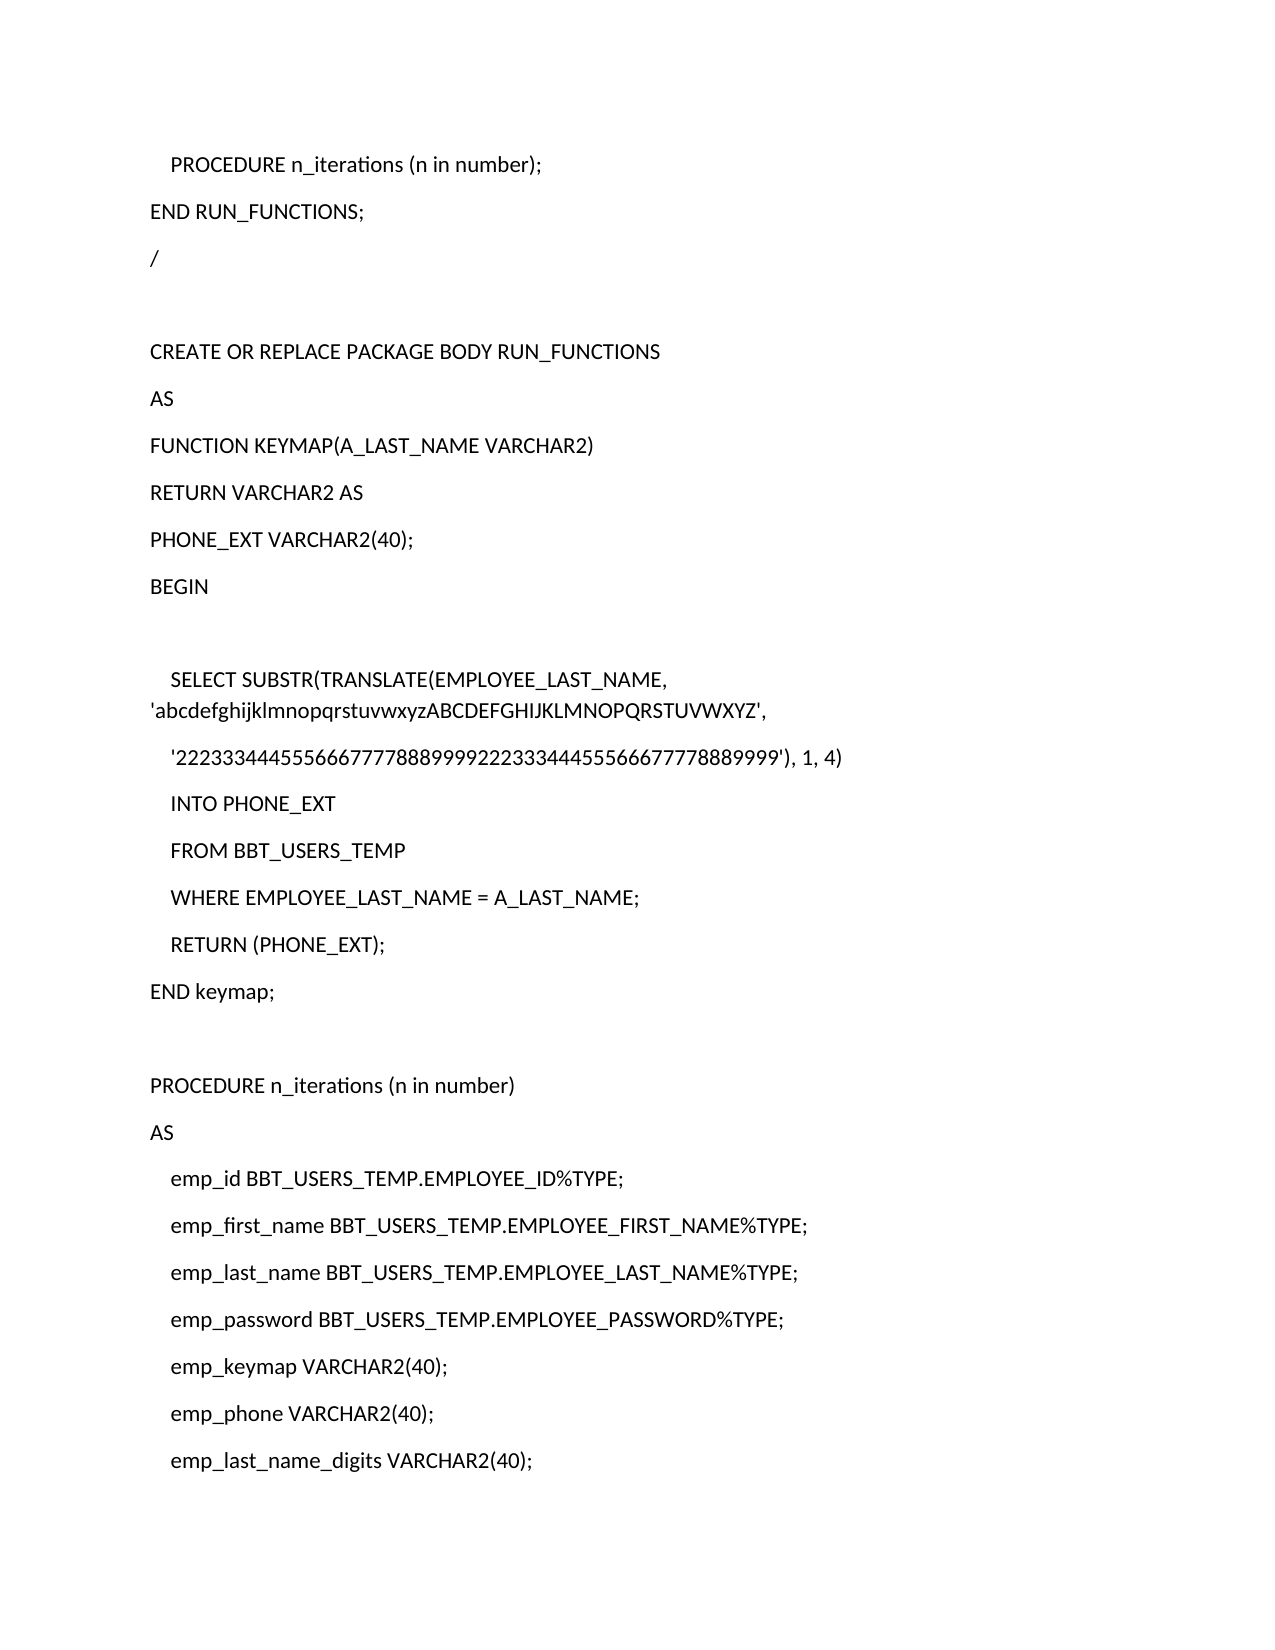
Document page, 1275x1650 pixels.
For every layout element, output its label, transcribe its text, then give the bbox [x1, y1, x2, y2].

text CREATE OR REPLACE PACKAGE BODY RUN_FUNCTIONS [150, 337, 1125, 366]
text END keymap; [150, 977, 1125, 1005]
text BEGIN [150, 572, 1125, 600]
text END RUN_FUNCTIONS; [150, 197, 1125, 225]
text RETURN (PHONE_EXT); [150, 930, 1125, 958]
text emp_last_name BBT_USERS_TEMP.EMPLOYEE_LAST_NAME%TYPE; [150, 1258, 1125, 1286]
text AS [150, 384, 1125, 412]
text emp_id BBT_USERS_TEMP.EMPLOYEE_ID%TYPE; [150, 1164, 1125, 1193]
text emp_first_name BBT_USERS_TEMP.EMPLOYEE_FIRST_NAME%TYPE; [150, 1211, 1125, 1239]
text FUNCTION KEYMAP(A_LAST_NAME VARCHAR2) [150, 431, 1125, 459]
text WHERE EMPLOYEE_LAST_NAME = A_LAST_NAME; [150, 883, 1125, 911]
text emp_phone VARCHAR2(40); [150, 1399, 1125, 1427]
text PROCEDURE n_iterations (n in number) [150, 1071, 1125, 1099]
text PHONE_EXT VARCHAR2(40); [150, 525, 1125, 553]
text RETURN VARCHAR2 AS [150, 478, 1125, 506]
text emp_last_name_digits VARCHAR2(40); [150, 1446, 1125, 1474]
text emp_password BBT_USERS_TEMP.EMPLOYEE_PASSWORD%TYPE; [150, 1305, 1125, 1333]
text AS [150, 1118, 1125, 1146]
text SELECT SUBSTR(TRANSLATE(EMPLOYEE_LAST_NAME, 'abcdefghijklmnopqrstuvwxyzABCDEFGHIJKLMNOPQRSTUVWXYZ', [150, 666, 1125, 724]
text / [150, 244, 1125, 272]
text emp_keymap VARCHAR2(40); [150, 1352, 1125, 1380]
text FROM BBT_USERS_TEMP [150, 836, 1125, 864]
text INTO PHONE_EXT [150, 789, 1125, 818]
text PROCEDURE n_iterations (n in number); [150, 150, 1125, 178]
text '2223334445556667777888999922233344455566677778889999'), 1, 4) [150, 743, 1125, 771]
